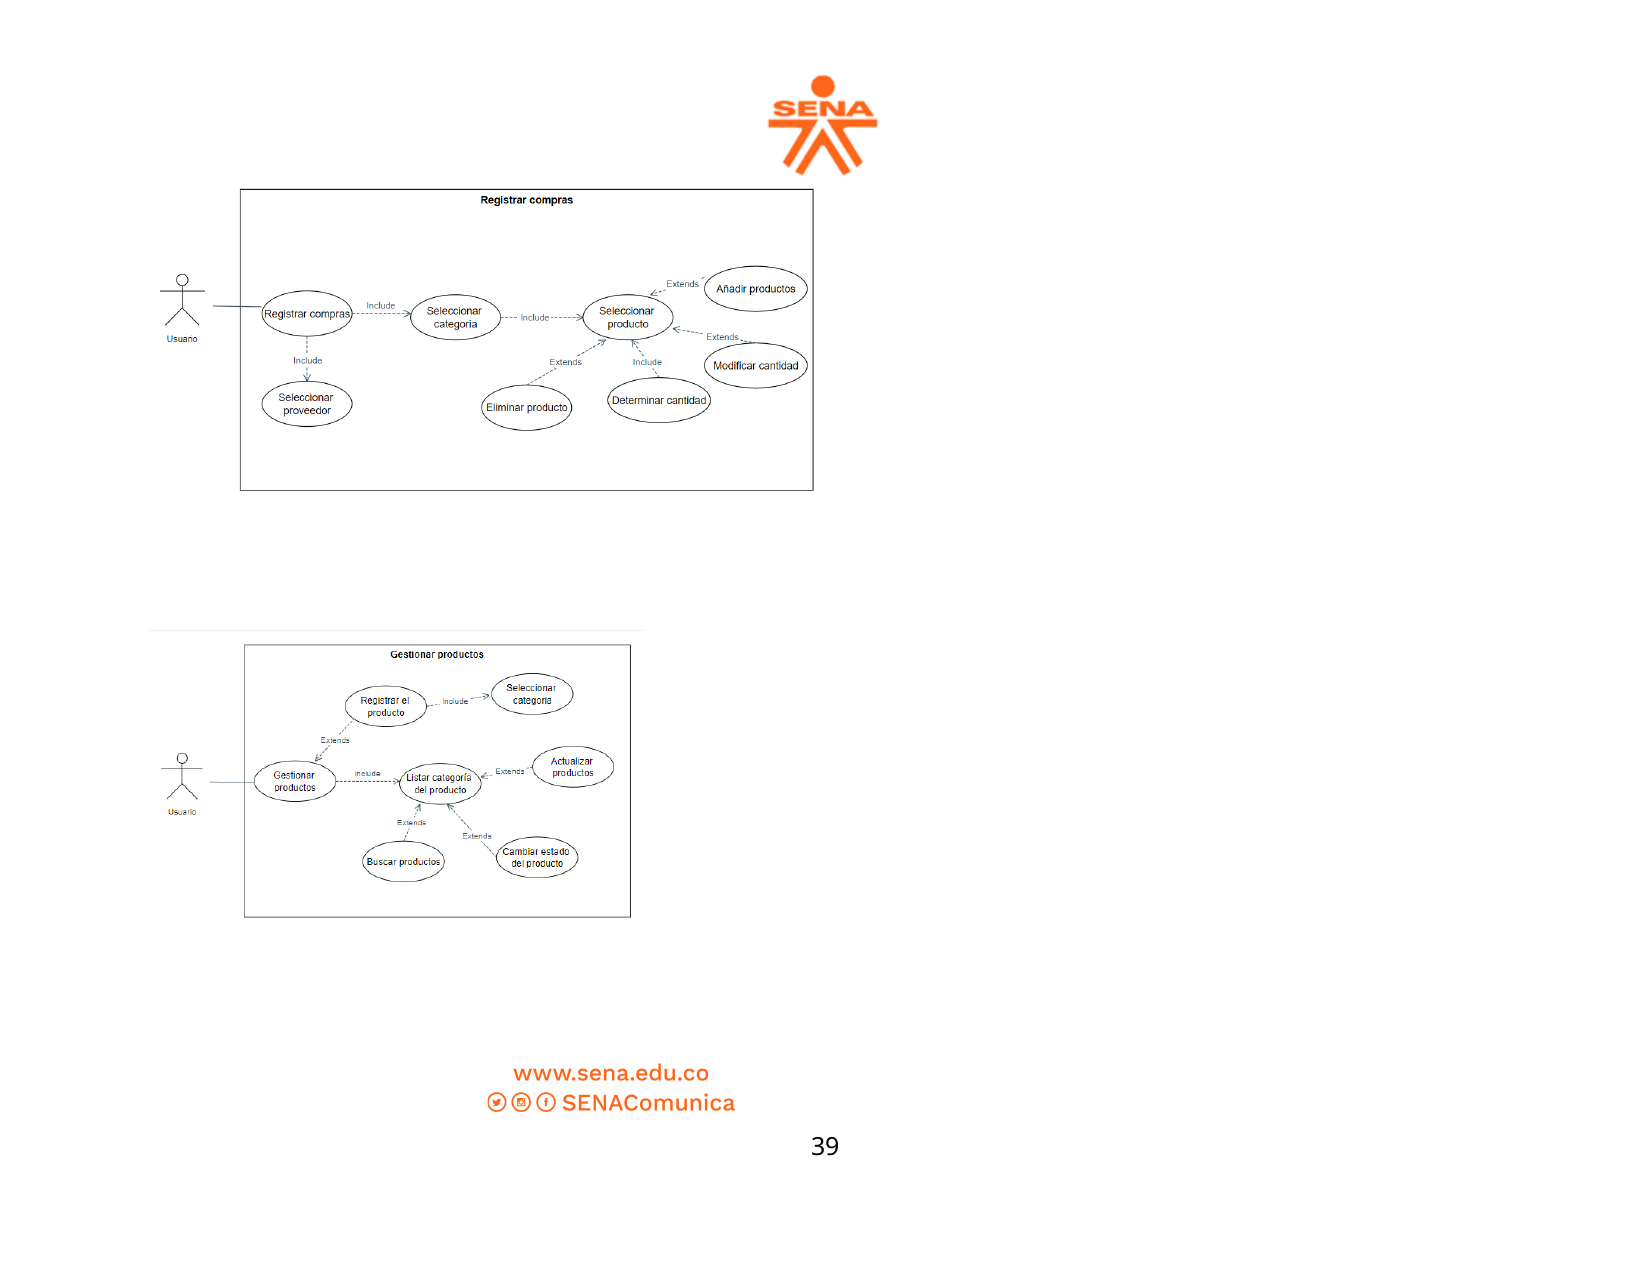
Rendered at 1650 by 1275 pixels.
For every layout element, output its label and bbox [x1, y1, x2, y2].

picture [147, 73, 889, 504]
picture [487, 1061, 735, 1112]
picture [147, 630, 645, 930]
